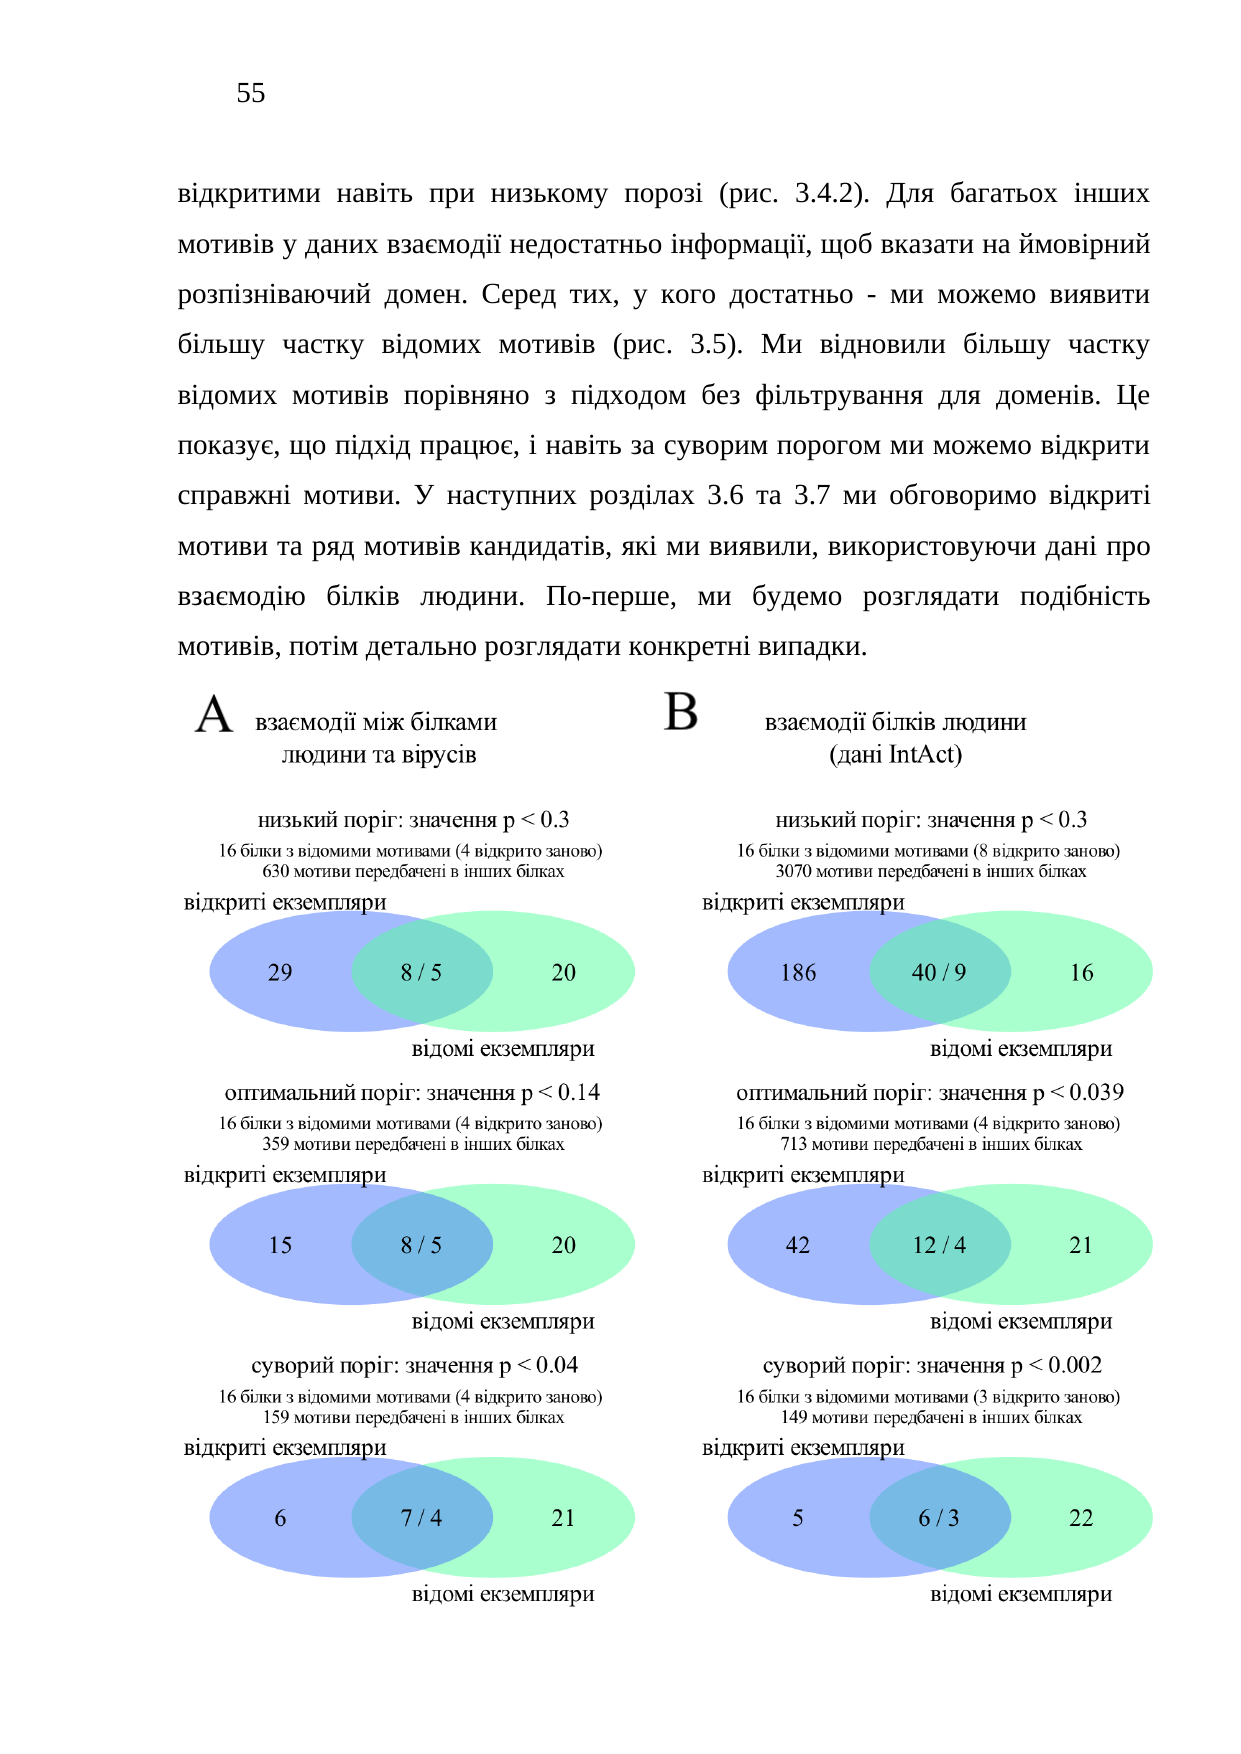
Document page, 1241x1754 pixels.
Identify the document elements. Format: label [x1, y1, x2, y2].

picture [177, 678, 1165, 1614]
text [177, 176, 1152, 662]
